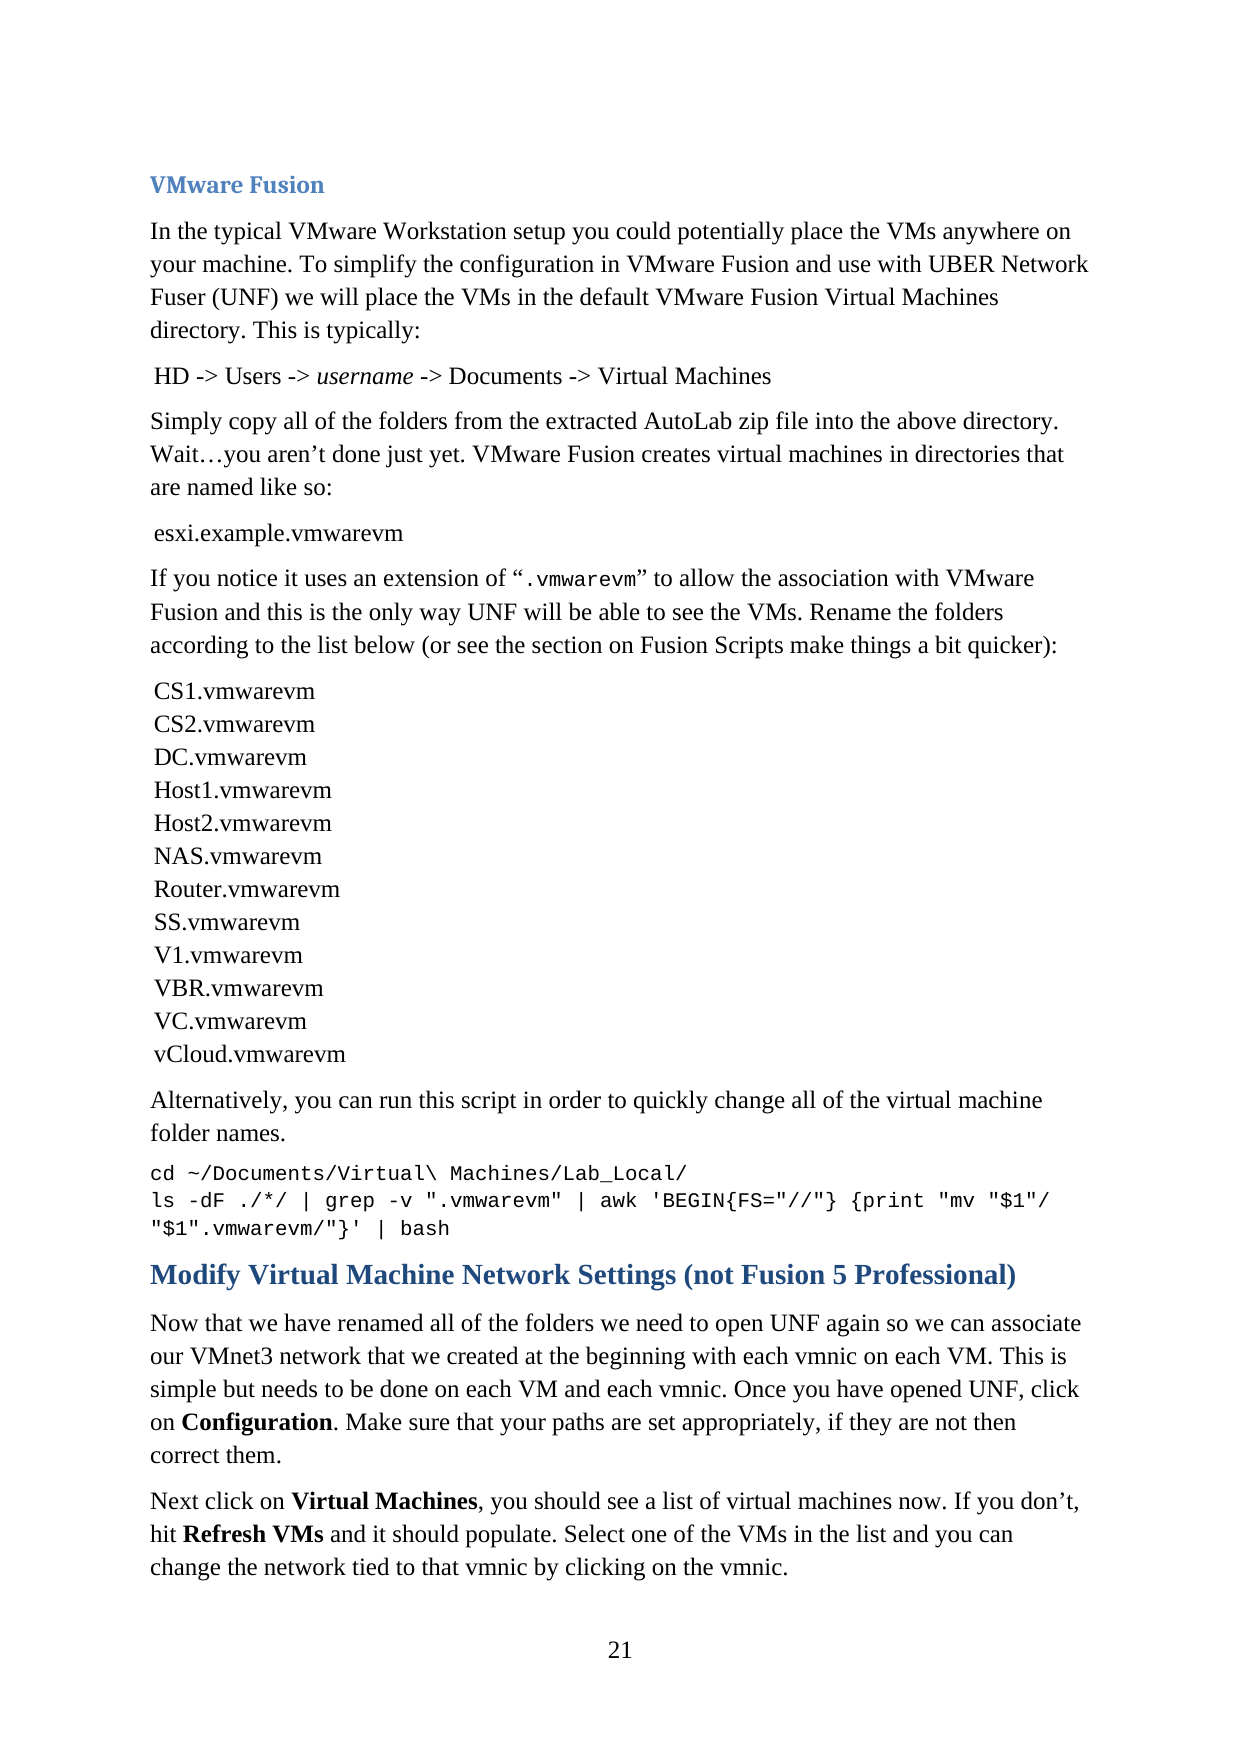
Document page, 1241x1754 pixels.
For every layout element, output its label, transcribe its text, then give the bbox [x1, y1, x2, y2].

text cd ~/Documents/Virtual\ Machines/Lab_Local/ [150, 1163, 1090, 1187]
text Next click on Virtual Machines, you should see a list of virtual machines now. If you don’t, hit Refresh VMs and it should populate. Select one of the VMs in the list and you can change the network tied to that vmnic by clicking on the vmnic. [150, 1486, 1090, 1581]
list VBR.vmwarevm [153, 973, 1090, 1002]
list DC.vmwarevm [153, 742, 1090, 771]
list CS1.vmwarevm [153, 676, 1090, 705]
list NAS.vmwarevm [153, 841, 1090, 870]
text Simply copy all of the folders from the extracted AutoLab zip file into the above directory. Wait…you aren’t done just yet. VMware Fusion creates virtual machines in directories that are named like so: [150, 406, 1090, 501]
text Alternatively, you can run this script in order to quickly change all of the virtual machine folder names. [150, 1085, 1090, 1146]
text If you notice it uses an extension of “.vmwarevm” to allow the association with VMware Fusion and this is the only way UNF will be able to see the VMs. Rename the folders according to the list below (or see the section on Fusion Scripts make things a bit quicker): [150, 563, 1090, 659]
list vCloud.vmwarevm [153, 1039, 1090, 1068]
subtitle Modify Virtual Machine Network Settings (not Fusion 5 Professional) [150, 1257, 1090, 1291]
list Host1.vmwarevm [153, 775, 1090, 804]
list HD -> Users -> username -> Documents -> Virtual Machines [153, 361, 1090, 390]
text Now that we have renamed all of the folders we need to open UNF again so we can associate our VMnet3 network that we created at the beginning with each vmnic on each VM. This is simple but needs to be done on each VM and each vmnic. Once you have opened UNF, click on Configuration. Make sure that your paths are set appropriately, if they are not then correct them. [150, 1308, 1090, 1469]
list esxi.example.vmwarevm [153, 518, 1090, 547]
list SS.vmwarevm [153, 907, 1090, 936]
subtitle VMware Fusion [150, 171, 1090, 199]
text In the typical VMware Workstation setup you could potentially place the VMs anywhere on your machine. To simplify the configuration in VMware Fusion and use with UBER Network Fuser (UNF) we will place the VMs in the default VMware Fusion Virtual Machines directory. This is typically: [150, 216, 1090, 344]
text ls -dF ./*/ | grep -v ".vmwarevm" | awk 'BEGIN{FS="//"} {print "mv "$1"/ "$1".vmwarevm/"}' | bash [150, 1190, 1090, 1241]
list V1.vmwarevm [153, 940, 1090, 969]
list VC.vmwarevm [153, 1006, 1090, 1035]
list CS2.vmwarevm [153, 709, 1090, 738]
list Host2.vmwarevm [153, 808, 1090, 837]
list Router.vmwarevm [153, 874, 1090, 903]
